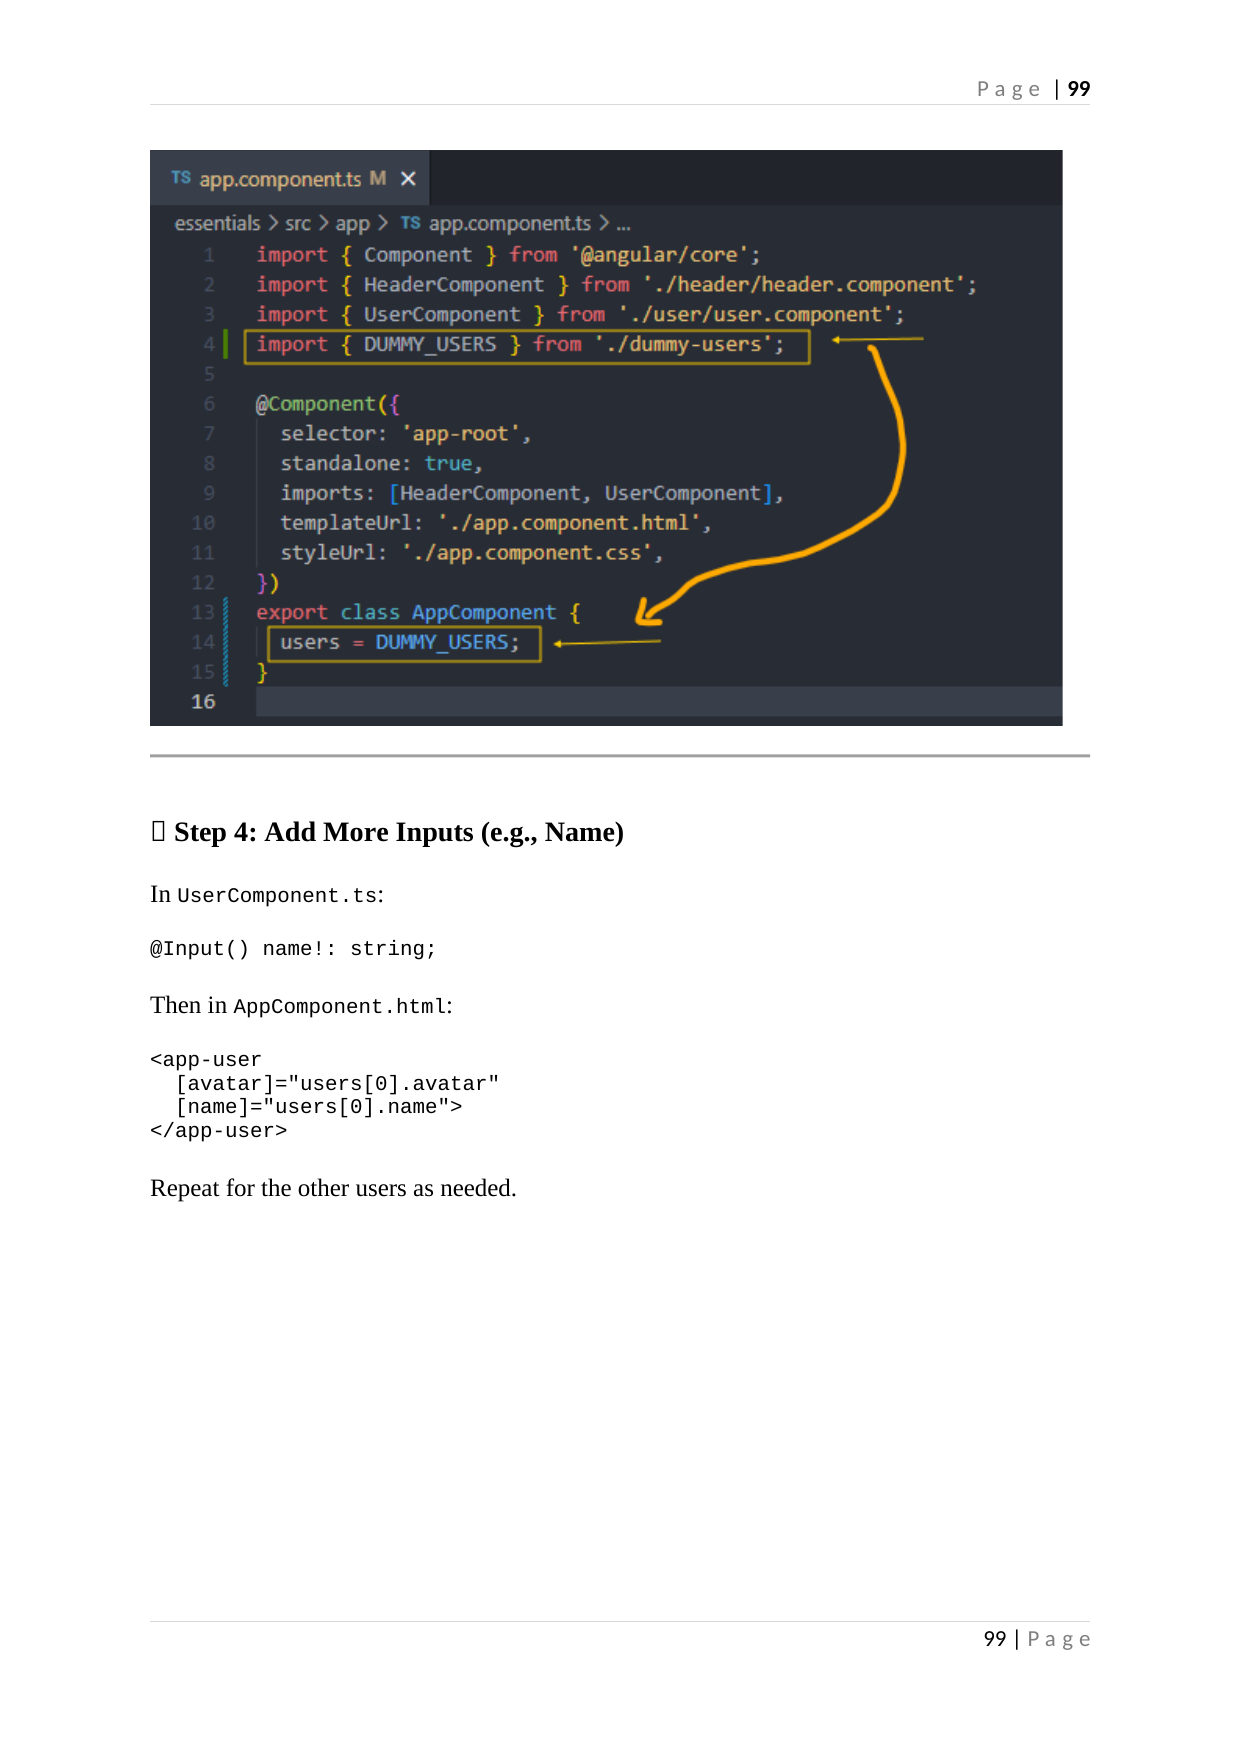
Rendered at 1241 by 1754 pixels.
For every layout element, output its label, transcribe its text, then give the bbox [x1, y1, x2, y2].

text Then in AppComponent.html: [150, 991, 1090, 1020]
text ✅ Step 4: Add More Inputs (e.g., Name) [150, 811, 1090, 850]
text [name]="users[0].name"> [150, 1097, 1090, 1120]
text @Input() name!: string; [150, 938, 1090, 961]
text </app-user> [150, 1120, 1090, 1144]
text [avatar]="users[0].avatar" [150, 1073, 1090, 1097]
text Repeat for the other users as needed. [150, 1173, 1090, 1202]
text In UserComponent.ts: [150, 879, 1090, 908]
text <app-user [150, 1049, 1090, 1073]
picture [150, 150, 1063, 726]
